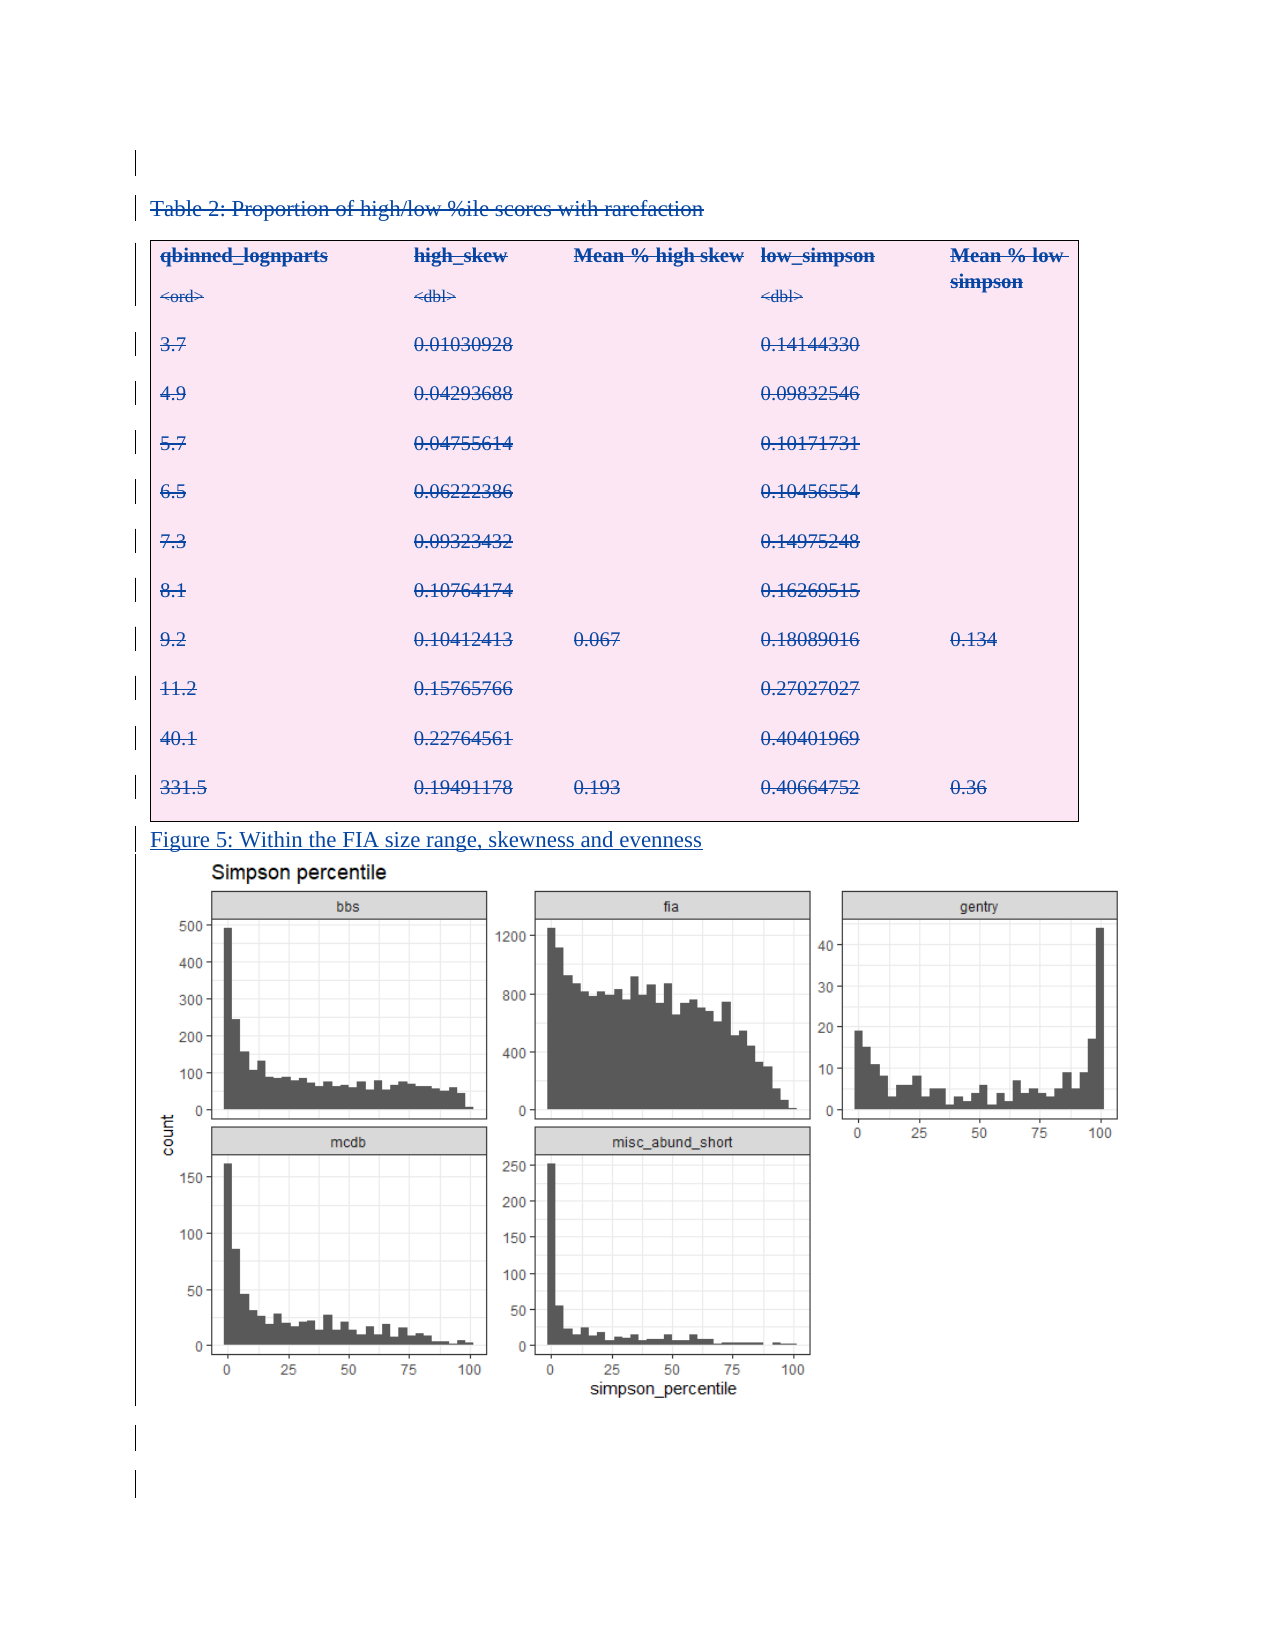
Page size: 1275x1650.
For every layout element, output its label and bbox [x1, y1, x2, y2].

picture [150, 854, 1125, 1406]
